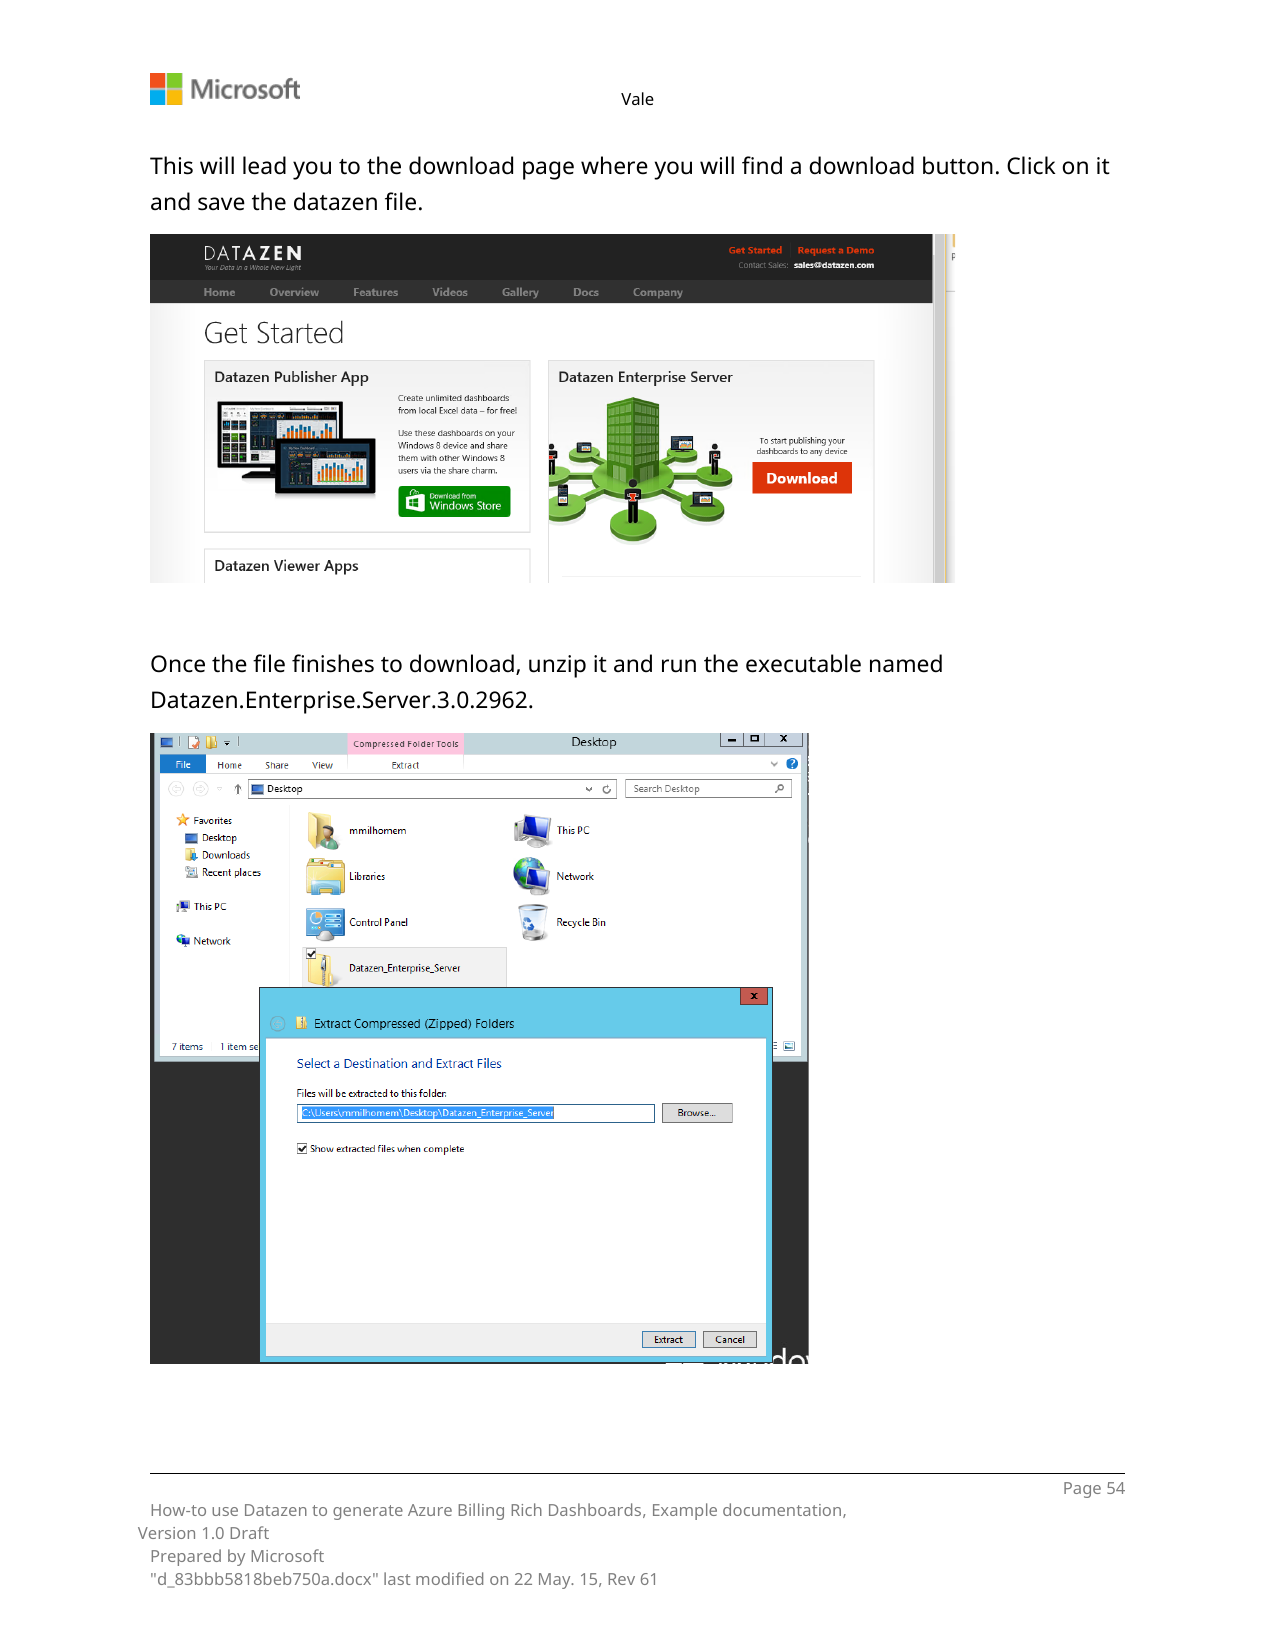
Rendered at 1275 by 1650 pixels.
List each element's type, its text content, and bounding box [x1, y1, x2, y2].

picture [150, 732, 809, 1364]
picture [150, 234, 955, 583]
picture [150, 73, 300, 106]
text Once the file finishes to download, unzip it and run the executable named Datazen.Enterprise.Server.3.0.2962. [150, 648, 1125, 715]
text This will lead you to the download page where you will find a download button. Click on it and save the datazen file. [150, 150, 1125, 217]
